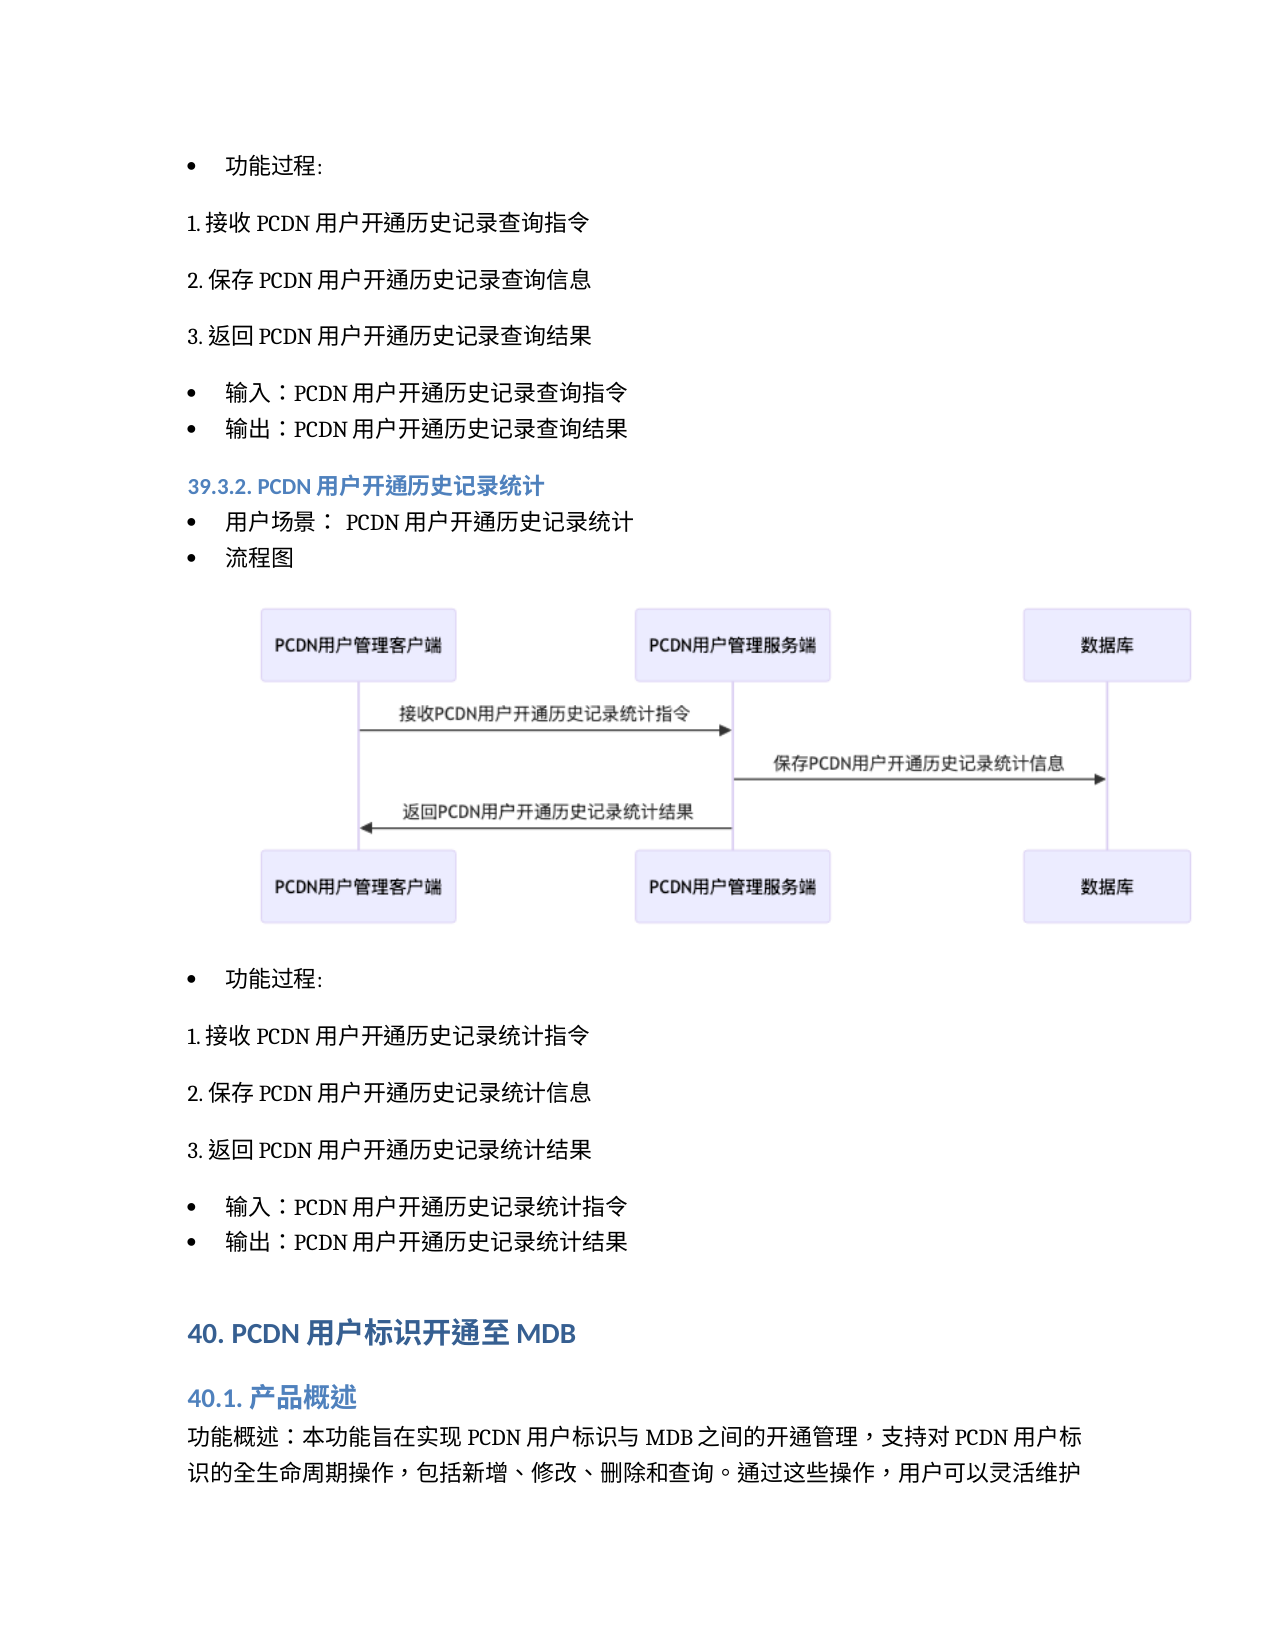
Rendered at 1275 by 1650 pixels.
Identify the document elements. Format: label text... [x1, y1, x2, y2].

subtitle 40. PCDN用户标识开通至MDB [187, 1312, 1087, 1352]
subtitle 39.3.2. PCDN用户开通历史记录统计 [187, 470, 1087, 501]
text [187, 1421, 1087, 1488]
list 用户场景： PCDN用户开通历史记录统计 [187, 506, 1087, 537]
picture [206, 598, 1257, 939]
text 1. 接收PCDN用户开通历史记录统计指令 [187, 1020, 1087, 1051]
text 2. 保存PCDN用户开通历史记录统计信息 [187, 1077, 1087, 1108]
subtitle 40.1. 产品概述 [187, 1379, 1087, 1416]
text 1. 接收PCDN用户开通历史记录查询指令 [187, 207, 1087, 238]
list 输入：PCDN用户开通历史记录统计指令 [187, 1190, 1087, 1222]
text 3. 返回PCDN用户开通历史记录统计结果 [187, 1134, 1087, 1165]
list 输出：PCDN用户开通历史记录统计结果 [187, 1226, 1087, 1258]
list 输出：PCDN用户开通历史记录查询结果 [187, 413, 1087, 444]
list 输入：PCDN用户开通历史记录查询指令 [187, 377, 1087, 408]
text 3. 返回PCDN用户开通历史记录查询结果 [187, 320, 1087, 352]
list 流程图 [187, 542, 1087, 573]
text 2. 保存PCDN用户开通历史记录查询信息 [187, 263, 1087, 295]
list 功能过程: [187, 150, 1087, 181]
list 功能过程: [187, 963, 1087, 994]
